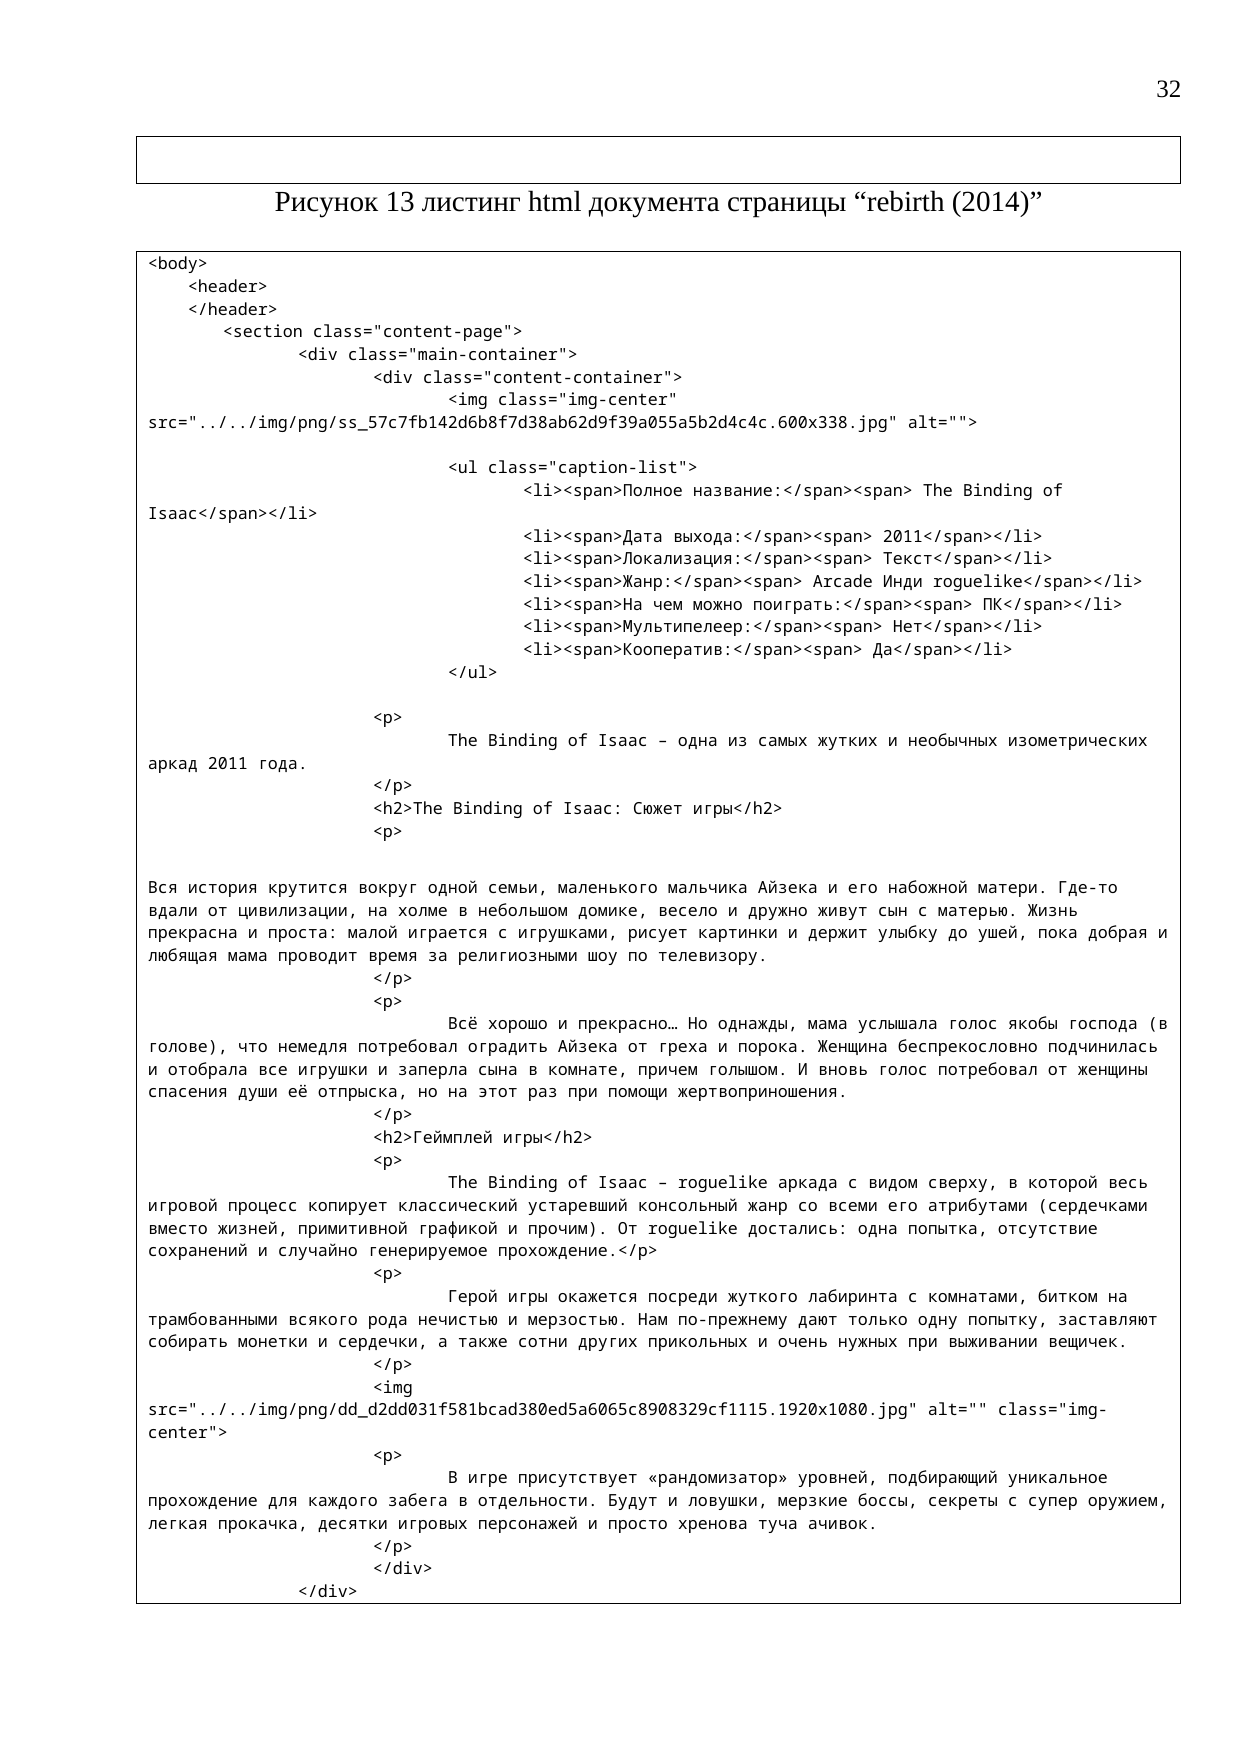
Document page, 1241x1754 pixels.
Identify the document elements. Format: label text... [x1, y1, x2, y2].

text Рисунок 13 листинг html документа страницы “rebirth (2014)” [136, 184, 1181, 217]
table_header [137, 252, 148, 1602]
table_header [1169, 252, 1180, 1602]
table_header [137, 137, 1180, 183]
